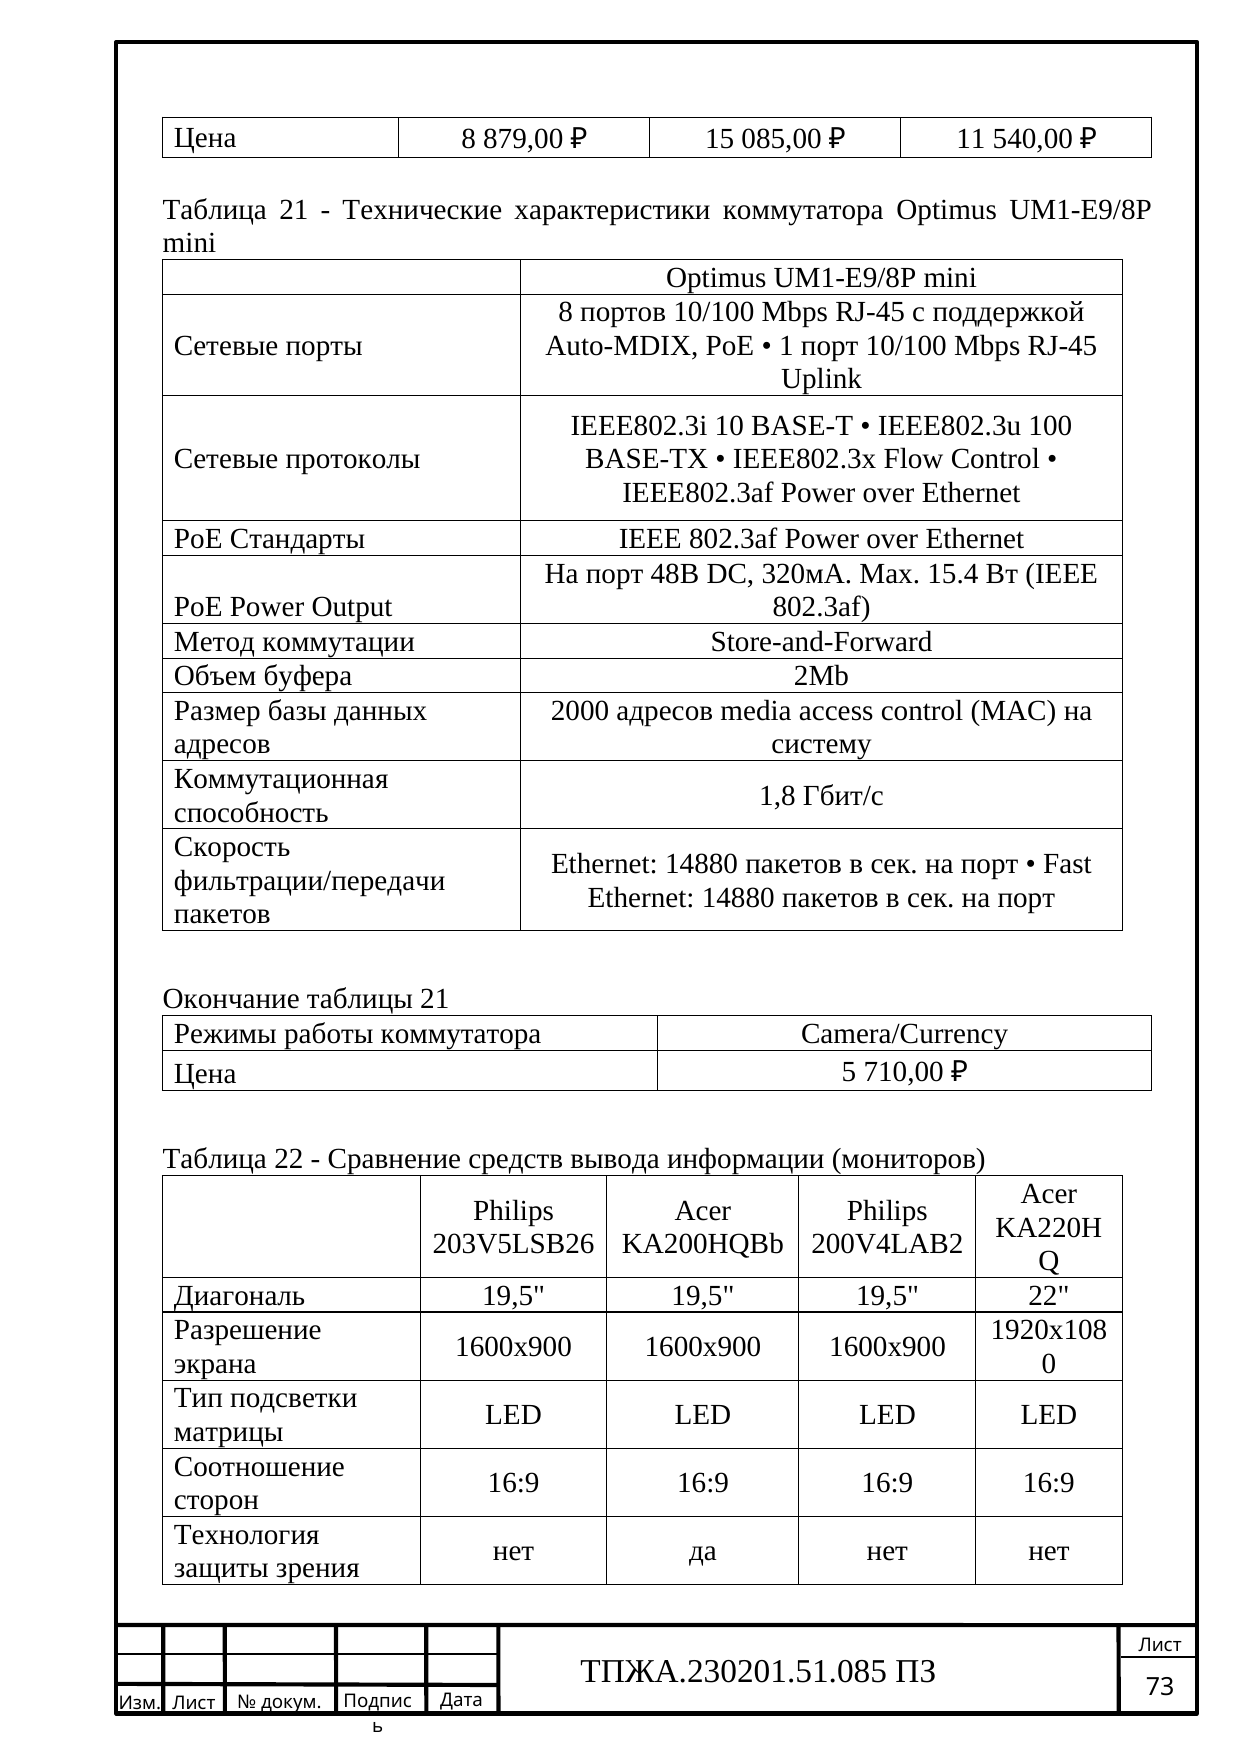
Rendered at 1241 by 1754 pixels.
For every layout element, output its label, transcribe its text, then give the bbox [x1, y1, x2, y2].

table_cell 19,5" [607, 1278, 798, 1311]
table_cell LED [421, 1381, 606, 1448]
table_header Режимы работы коммутатора [163, 1016, 657, 1049]
table_cell Объем буфера [163, 659, 520, 692]
table_cell 1,8 Гбит/с [521, 761, 1122, 828]
table_cell На порт 48В DC, 320мА. Max. 15.4 Вт (IEEE 802.3af) [521, 556, 1122, 623]
table_cell Соотношение сторон [163, 1449, 420, 1516]
table_cell нет [421, 1517, 606, 1584]
table_cell LED [799, 1381, 975, 1448]
table_cell 16:9 [607, 1449, 798, 1516]
table_cell 15 085,00 ₽ [650, 118, 900, 157]
table_cell 1920х1080 [976, 1313, 1122, 1379]
table_cell нет [976, 1517, 1122, 1584]
table_header Acer KA220HQ [976, 1176, 1122, 1277]
table_cell 22" [976, 1278, 1122, 1311]
table_cell 2000 адресов media access control (MAC) на систему [521, 693, 1122, 760]
table_header [163, 1176, 420, 1277]
table_cell LED [607, 1381, 798, 1448]
table_cell 2Mb [521, 659, 1122, 692]
table_cell Store-and-Forward [521, 624, 1122, 657]
table_cell Разрешение экрана [163, 1313, 420, 1379]
table_cell Метод коммутации [163, 624, 520, 657]
table_cell IEEE 802.3af Power over Ethernet [521, 521, 1122, 555]
table_cell Технология защиты зрения [163, 1517, 420, 1584]
table_cell 8 портов 10/100 Mbps RJ-45 с поддержкой Auto-MDIX, PoE • 1 порт 10/100 Mbps RJ-45 Uplink [521, 295, 1122, 395]
table_cell Коммутационная способность [163, 761, 520, 828]
table_cell 16:9 [799, 1449, 975, 1516]
table_cell 8 879,00 ₽ [399, 118, 649, 157]
table_cell 1600х900 [799, 1313, 975, 1379]
table_cell да [607, 1517, 798, 1584]
table_cell нет [799, 1517, 975, 1584]
table_cell 5 710,00 ₽ [658, 1051, 1151, 1090]
table_cell 16:9 [976, 1449, 1122, 1516]
table_cell 1600х900 [607, 1313, 798, 1379]
text Таблица 22 - Сравнение средств вывода информации (мониторов) [162, 1142, 1152, 1175]
table_header Camera/Currency [658, 1016, 1151, 1049]
text Окончание таблицы 21 [162, 981, 1152, 1015]
table_cell PoE Power Output [163, 556, 520, 623]
table_cell Размер базы данных адресов [163, 693, 520, 760]
table_cell Сетевые протоколы [163, 396, 520, 520]
table_cell 1600х900 [421, 1313, 606, 1379]
table_cell 16:9 [421, 1449, 606, 1516]
table_cell 19,5" [421, 1278, 606, 1311]
table_cell Тип подсветки матрицы [163, 1381, 420, 1448]
table_cell Ethernet: 14880 пакетов в сек. на порт • Fast Ethernet: 14880 пакетов в сек. на порт [521, 829, 1122, 930]
table_header Acer KA200HQBb [607, 1176, 798, 1277]
table_header Optimus UM1-E9/8P mini [521, 260, 1122, 293]
table_cell IEEE802.3i 10 BASE-T • IEEE802.3u 100 BASE-TX • IEEE802.3x Flow Control • IEEE802.3af Power over Ethernet [521, 396, 1122, 520]
table_header Philips 203V5LSB26 [421, 1176, 606, 1277]
table_cell Диагональ [163, 1278, 420, 1311]
table_header [163, 260, 520, 293]
table_cell Сетевые порты [163, 295, 520, 395]
table_header Philips 200V4LAB2 [799, 1176, 975, 1277]
table_cell 11 540,00 ₽ [901, 118, 1151, 157]
table_cell PoE Стандарты [163, 521, 520, 555]
table_cell Цена [163, 1051, 657, 1090]
table_cell 19,5" [799, 1278, 975, 1311]
table_cell LED [976, 1381, 1122, 1448]
text Таблица 21 - Технические характеристики коммутатора Optimus UM1-E9/8P mini [162, 192, 1152, 259]
table_cell Скорость фильтрации/передачи пакетов [163, 829, 520, 930]
table_cell Цена [163, 118, 398, 157]
